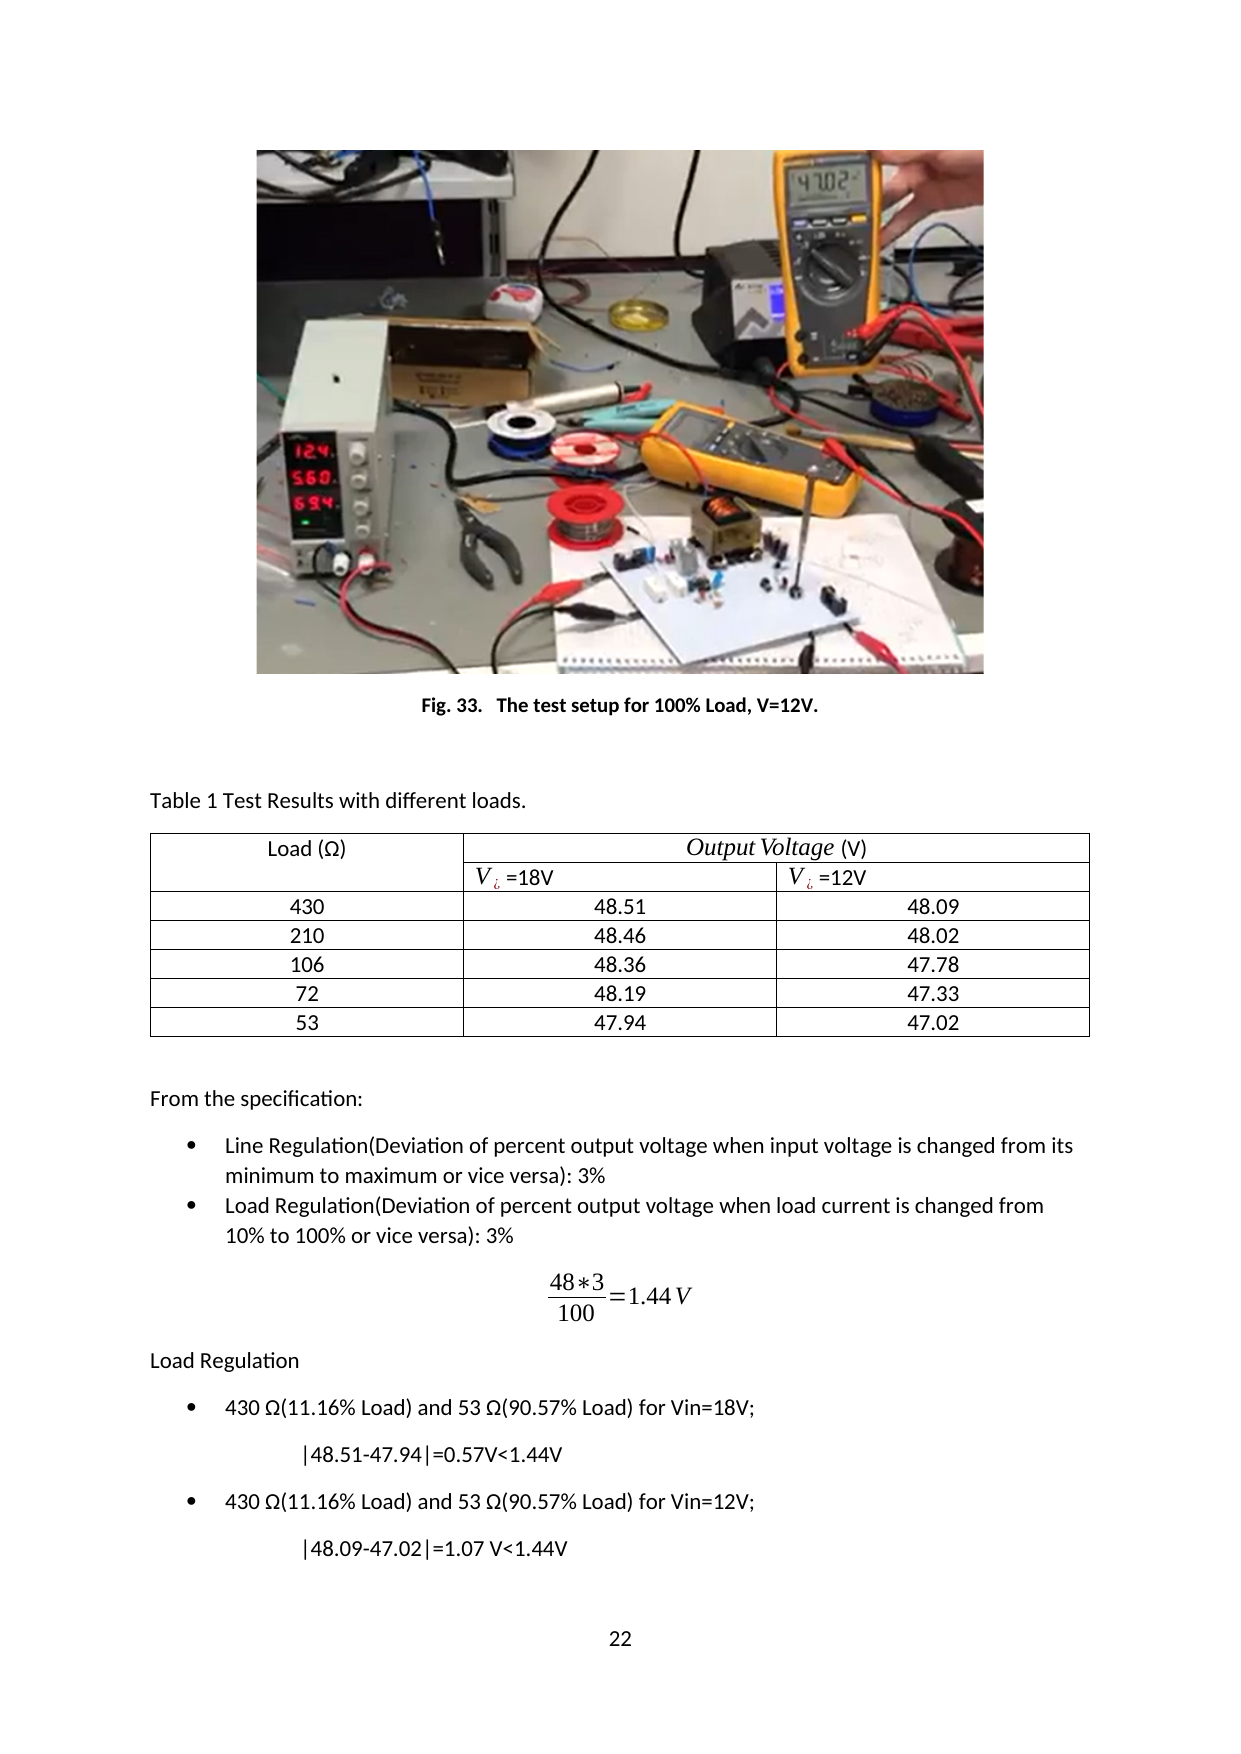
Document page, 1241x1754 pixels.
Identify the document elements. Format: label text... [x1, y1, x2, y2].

table_cell 48.19 [464, 979, 776, 1007]
list 430 Ω(11.16% Load) and 53 Ω(90.57% Load) for Vin=12V; [187, 1487, 1090, 1515]
list 430 Ω(11.16% Load) and 53 Ω(90.57% Load) for Vin=18V; [187, 1393, 1090, 1421]
table_cell 47.78 [777, 950, 1089, 978]
table_header Load (Ω) [151, 834, 463, 891]
table_cell 48.46 [464, 921, 776, 949]
picture [256, 150, 984, 674]
table_cell 48.09 [777, 892, 1089, 920]
table_header (V) [464, 834, 1089, 862]
text Load Regulation [150, 1346, 1090, 1374]
table_cell 53 [151, 1008, 463, 1036]
table_cell 48.51 [464, 892, 776, 920]
table_cell 72 [151, 979, 463, 1007]
text |48.09-47.02|=1.07 V<1.44V [225, 1534, 1090, 1562]
text |48.51-47.94|=0.57V<1.44V [225, 1440, 1090, 1468]
list Line Regulation(Deviation of percent output voltage when input voltage is changed from its minimum to maximum or vice versa): 3% [187, 1131, 1090, 1189]
table_cell 430 [151, 892, 463, 920]
text Table 1 Test Results with different loads. [150, 786, 1090, 814]
table_cell 47.33 [777, 979, 1089, 1007]
table_cell 47.02 [777, 1008, 1089, 1036]
table_cell 48.02 [777, 921, 1089, 949]
table_cell =18V [464, 863, 776, 891]
table_cell =12V [777, 863, 1089, 891]
table_cell 210 [151, 921, 463, 949]
list Load Regulation(Deviation of percent output voltage when load current is changed from 10% to 100% or vice versa): 3% [187, 1191, 1090, 1249]
table_cell 48.36 [464, 950, 776, 978]
text From the specification: [150, 1084, 1090, 1112]
text The test setup for 100% Load, V=12V. [150, 693, 1090, 718]
table_cell 47.94 [464, 1008, 776, 1036]
table_cell 106 [151, 950, 463, 978]
